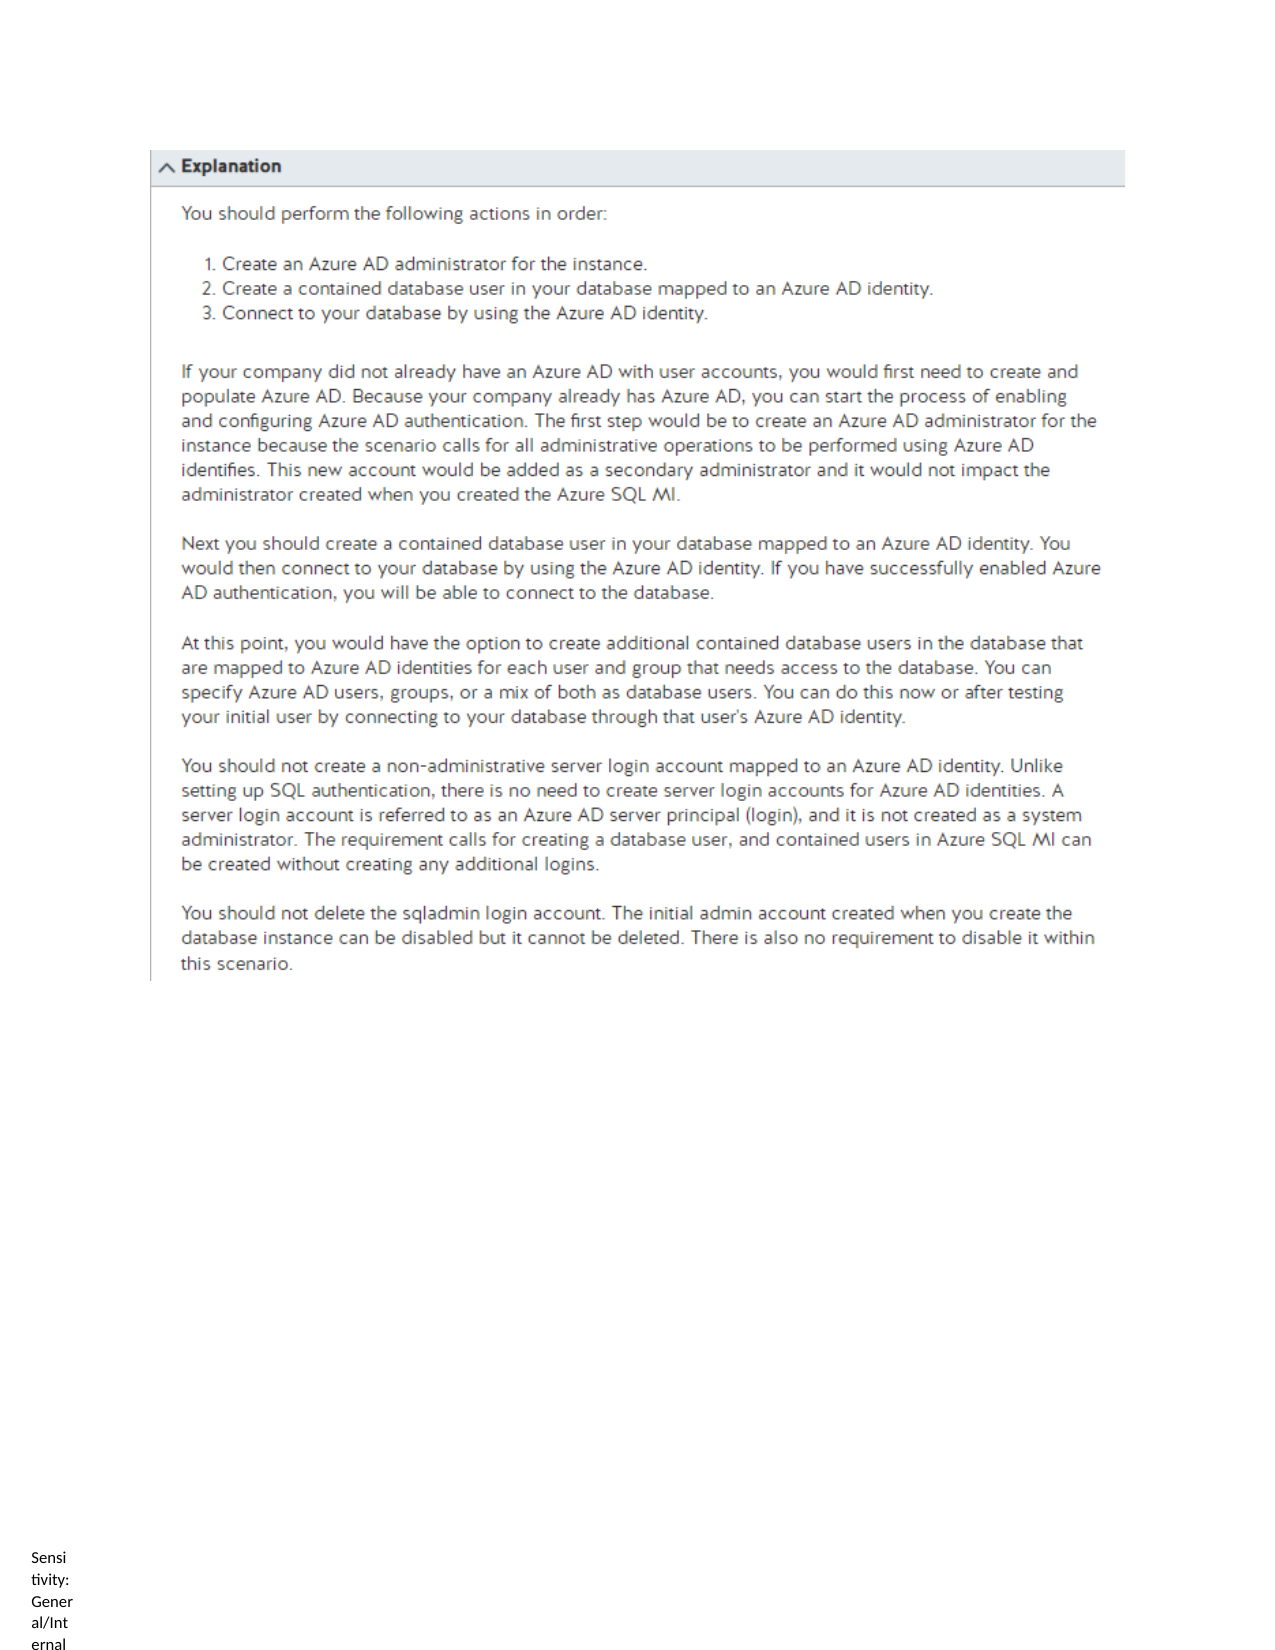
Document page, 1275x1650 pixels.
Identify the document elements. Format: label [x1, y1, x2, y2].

picture [150, 150, 1125, 981]
